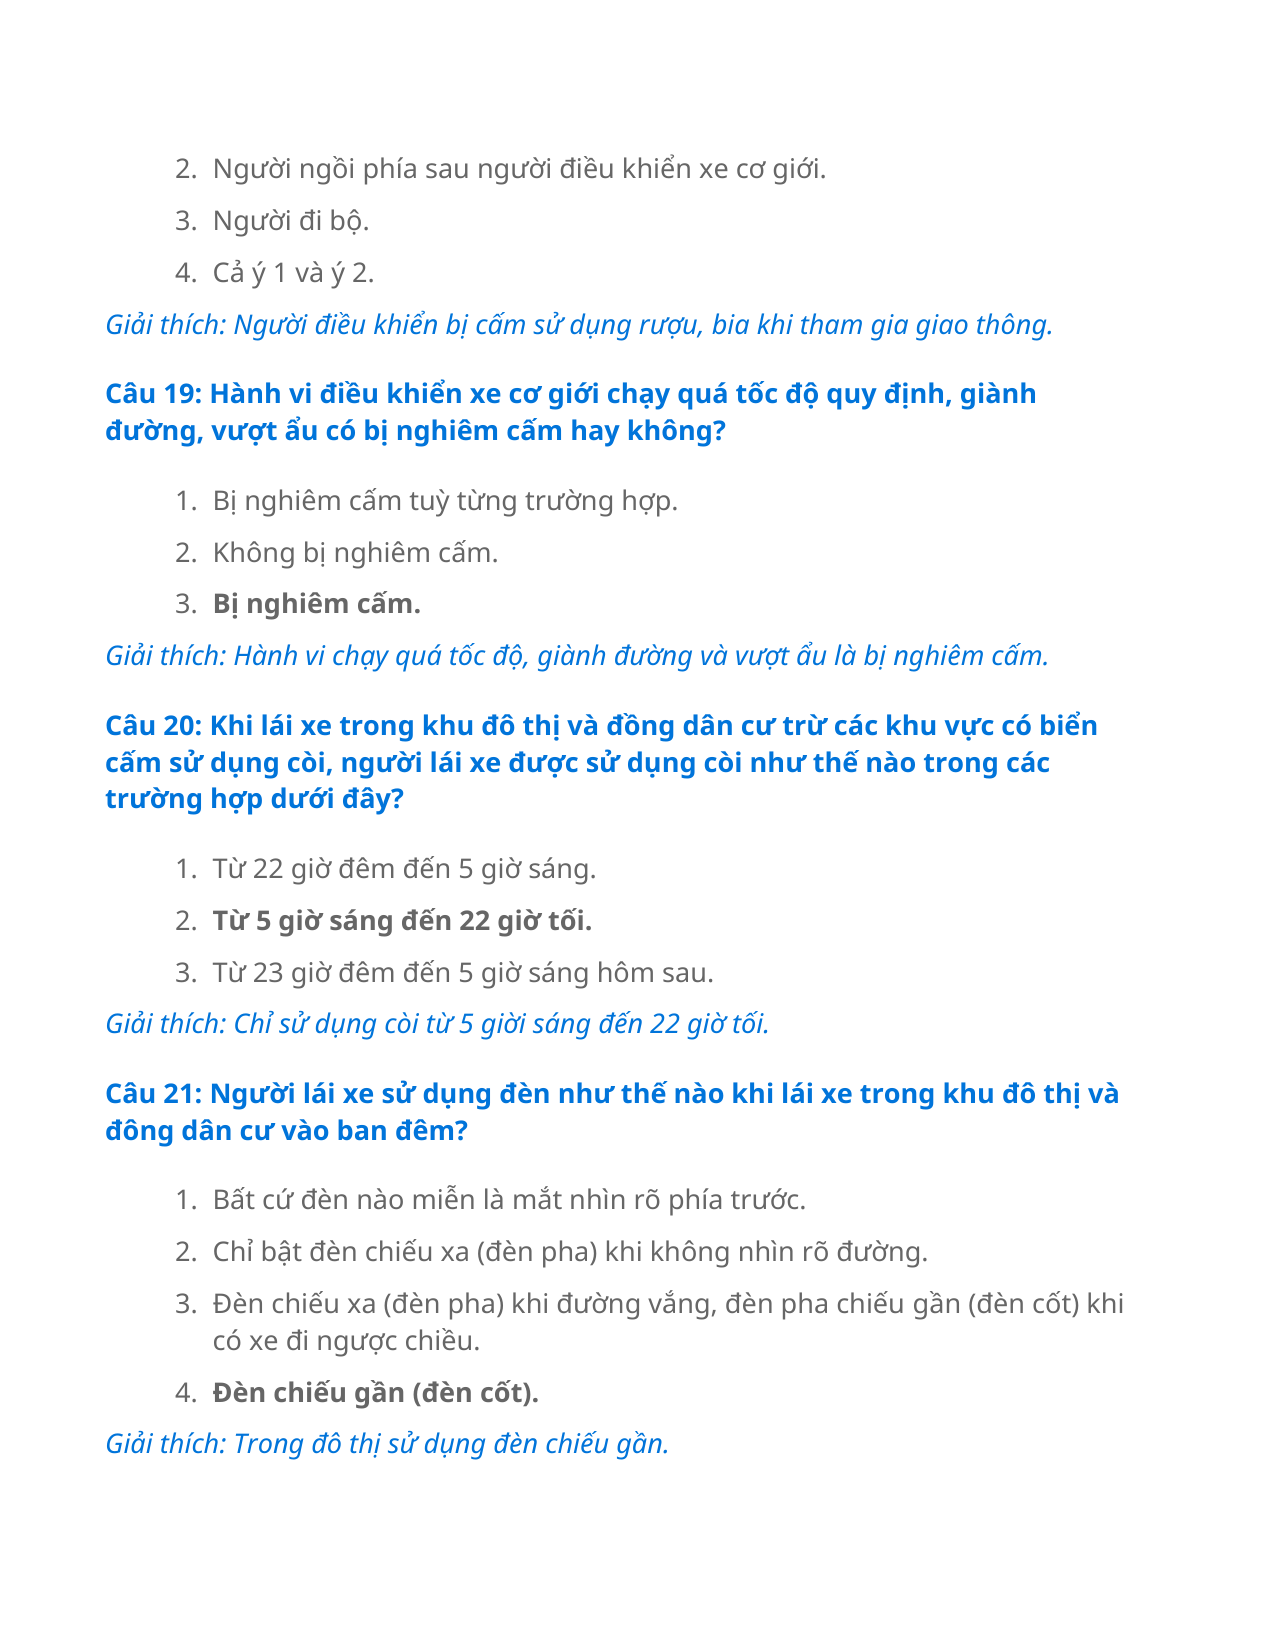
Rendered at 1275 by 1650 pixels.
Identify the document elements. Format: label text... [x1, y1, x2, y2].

text Giải thích: Trong đô thị sử dụng đèn chiếu gần. [105, 1425, 1125, 1462]
list Đèn chiếu xa (đèn pha) khi đường vắng, đèn pha chiếu gần (đèn cốt) khi có xe đi ngược chiều. [175, 1284, 1125, 1358]
list Không bị nghiêm cấm. [175, 533, 1125, 570]
list Cả ý 1 và ý 2. [175, 254, 1125, 291]
list Từ 23 giờ đêm đến 5 giờ sáng hôm sau. [175, 953, 1125, 990]
text Giải thích: Hành vi chạy quá tốc độ, giành đường và vượt ẩu là bị nghiêm cấm. [105, 637, 1125, 674]
text Giải thích: Người điều khiển bị cấm sử dụng rượu, bia khi tham gia giao thông. [105, 306, 1125, 342]
list Đèn chiếu gần (đèn cốt). [175, 1373, 1125, 1410]
text Giải thích: Chỉ sử dụng còi từ 5 giời sáng đến 22 giờ tối. [105, 1005, 1125, 1042]
list Bị nghiêm cấm. [175, 585, 1125, 622]
list Bất cứ đèn nào miễn là mắt nhìn rõ phía trước. [175, 1181, 1125, 1217]
list Từ 5 giờ sáng đến 22 giờ tối. [175, 901, 1125, 938]
text Câu 19: Hành vi điều khiển xe cơ giới chạy quá tốc độ quy định, giành đường, vượt ẩu có bị nghiêm cấm hay không? [105, 375, 1125, 449]
list Từ 22 giờ đêm đến 5 giờ sáng. [175, 849, 1125, 886]
list Người ngồi phía sau người điều khiển xe cơ giới. [175, 150, 1125, 187]
text Câu 20: Khi lái xe trong khu đô thị và đồng dân cư trừ các khu vực có biển cấm sử dụng còi, người lái xe được sử dụng còi như thế nào trong các trường hợp dưới đây? [105, 706, 1125, 817]
list Người đi bộ. [175, 202, 1125, 239]
list Bị nghiêm cấm tuỳ từng trường hợp. [175, 481, 1125, 518]
text Câu 21: Người lái xe sử dụng đèn như thế nào khi lái xe trong khu đô thị và đông dân cư vào ban đêm? [105, 1074, 1125, 1148]
list Chỉ bật đèn chiếu xa (đèn pha) khi không nhìn rõ đường. [175, 1232, 1125, 1269]
